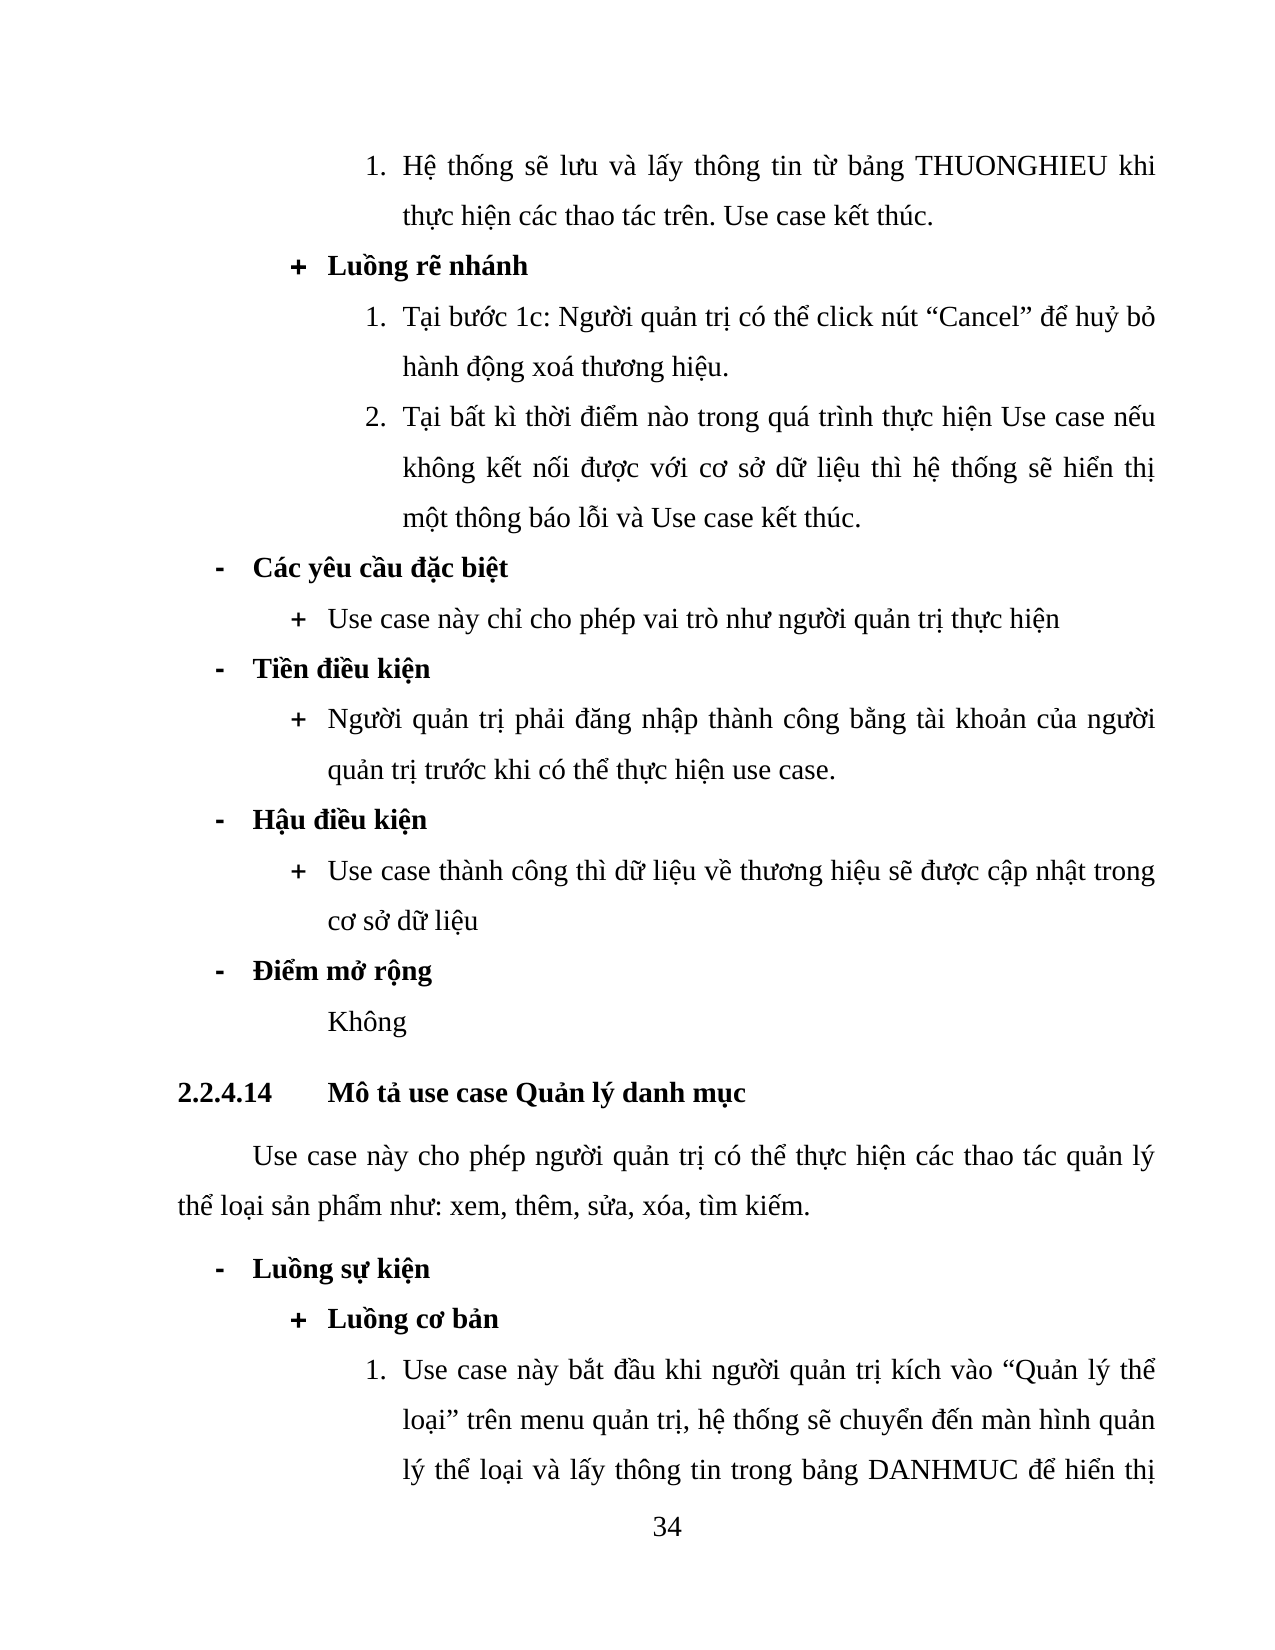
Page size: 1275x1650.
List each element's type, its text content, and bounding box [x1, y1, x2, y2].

text Use case này cho phép người quản trị có thể thực hiện các thao tác quản lý thể loại sản phẩm như: xem, thêm, sửa, xóa, tìm kiếm. [177, 1138, 1157, 1222]
list Use case thành công thì dữ liệu về thương hiệu sẽ được cập nhật trong cơ sở dữ liệu [290, 853, 1157, 937]
list Hệ thống sẽ lưu và lấy thông tin từ bảng THUONGHIEU khi thực hiện các thao tác trên. Use case kết thúc. [365, 148, 1157, 232]
list Hậu điều kiện [215, 802, 1157, 836]
list Tại bước 1c: Người quản trị có thể click nút “Cancel” để huỷ bỏ hành động xoá thương hiệu. [365, 299, 1157, 383]
list Luồng cơ bản [290, 1301, 1157, 1335]
list Use case này chỉ cho phép vai trò như người quản trị thực hiện [290, 601, 1157, 634]
list Luồng sự kiện [215, 1251, 1157, 1284]
subtitle Mô tả use case Quản lý danh mục [177, 1075, 1157, 1108]
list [365, 1352, 1157, 1486]
list Tại bất kì thời điểm nào trong quá trình thực hiện Use case nếu không kết nối được với cơ sở dữ liệu thì hệ thống sẽ hiển thị một thông báo lỗi và Use case kết thúc. [365, 399, 1157, 533]
list Các yêu cầu đặc biệt [215, 550, 1157, 584]
list Điểm mở rộng [215, 953, 1157, 987]
list Người quản trị phải đăng nhập thành công bằng tài khoản của người quản trị trước khi có thể thực hiện use case. [290, 702, 1157, 786]
list Không [327, 1004, 1157, 1037]
list Tiền điều kiện [215, 651, 1157, 685]
list Luồng rẽ nhánh [290, 248, 1157, 282]
